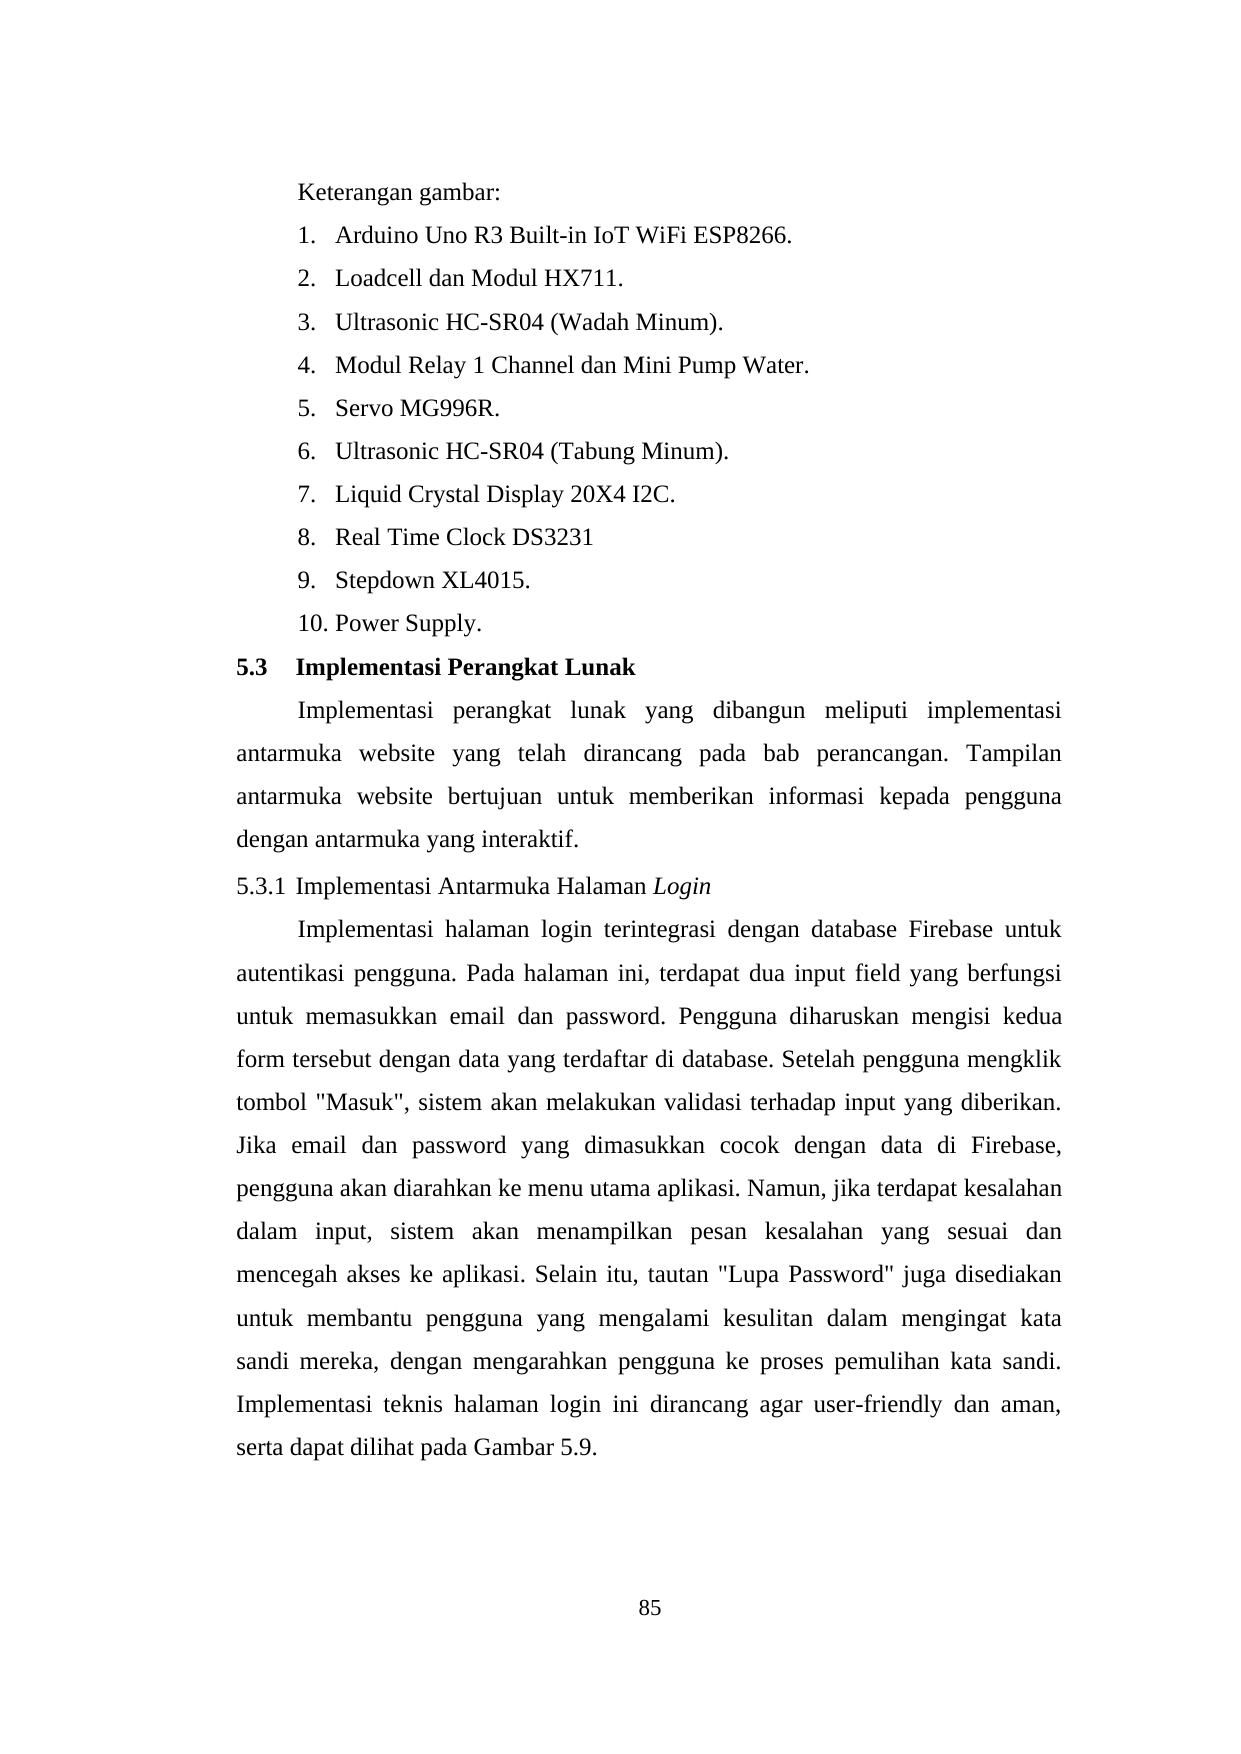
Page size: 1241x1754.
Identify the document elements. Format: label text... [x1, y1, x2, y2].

list Servo MG996R. [297, 393, 1063, 422]
list Ultrasonic HC-SR04 (Wadah Minum). [297, 307, 1063, 335]
list Loadcell dan Modul HX711. [297, 263, 1063, 292]
list Real Time Clock DS3231 [297, 522, 1063, 551]
text Implementasi perangkat lunak yang dibangun meliputi implementasi antarmuka website yang telah dirancang pada bab perancangan. Tampilan antarmuka website bertujuan untuk memberikan informasi kepada pengguna dengan antarmuka yang interaktif. [236, 695, 1063, 853]
list Liquid Crystal Display 20X4 I2C. [297, 479, 1063, 508]
list Ultrasonic HC-SR04 (Tabung Minum). [297, 436, 1063, 465]
subtitle Implementasi Antarmuka Halaman Login [236, 871, 1063, 900]
subtitle Implementasi Perangkat Lunak [236, 652, 1063, 680]
list Arduino Uno R3 Built-in IoT WiFi ESP8266. [297, 220, 1063, 249]
text Implementasi halaman login terintegrasi dengan database Firebase untuk autentikasi pengguna. Pada halaman ini, terdapat dua input field yang berfungsi untuk memasukkan email dan password. Pengguna diharuskan mengisi kedua form tersebut dengan data yang terdaftar di database. Setelah pengguna mengklik tombol "Masuk", sistem akan melakukan validasi terhadap input yang diberikan. Jika email dan password yang dimasukkan cocok dengan data di Firebase, pengguna akan diarahkan ke menu utama aplikasi. Namun, jika terdapat kesalahan dalam input, sistem akan menampilkan pesan kesalahan yang sesuai dan mencegah akses ke aplikasi. Selain itu, tautan "Lupa Password" juga disediakan untuk membantu pengguna yang mengalami kesulitan dalam mengingat kata sandi mereka, dengan mengarahkan pengguna ke proses pemulihan kata sandi. Implementasi teknis halaman login ini dirancang agar user-friendly dan aman, serta dapat dilihat pada Gambar 5.9. [236, 914, 1063, 1461]
list Power Supply. [297, 608, 1063, 637]
list Modul Relay 1 Channel dan Mini Pump Water. [297, 350, 1063, 378]
text Keterangan gambar: [236, 177, 1063, 206]
list Stepdown XL4015. [297, 565, 1063, 594]
